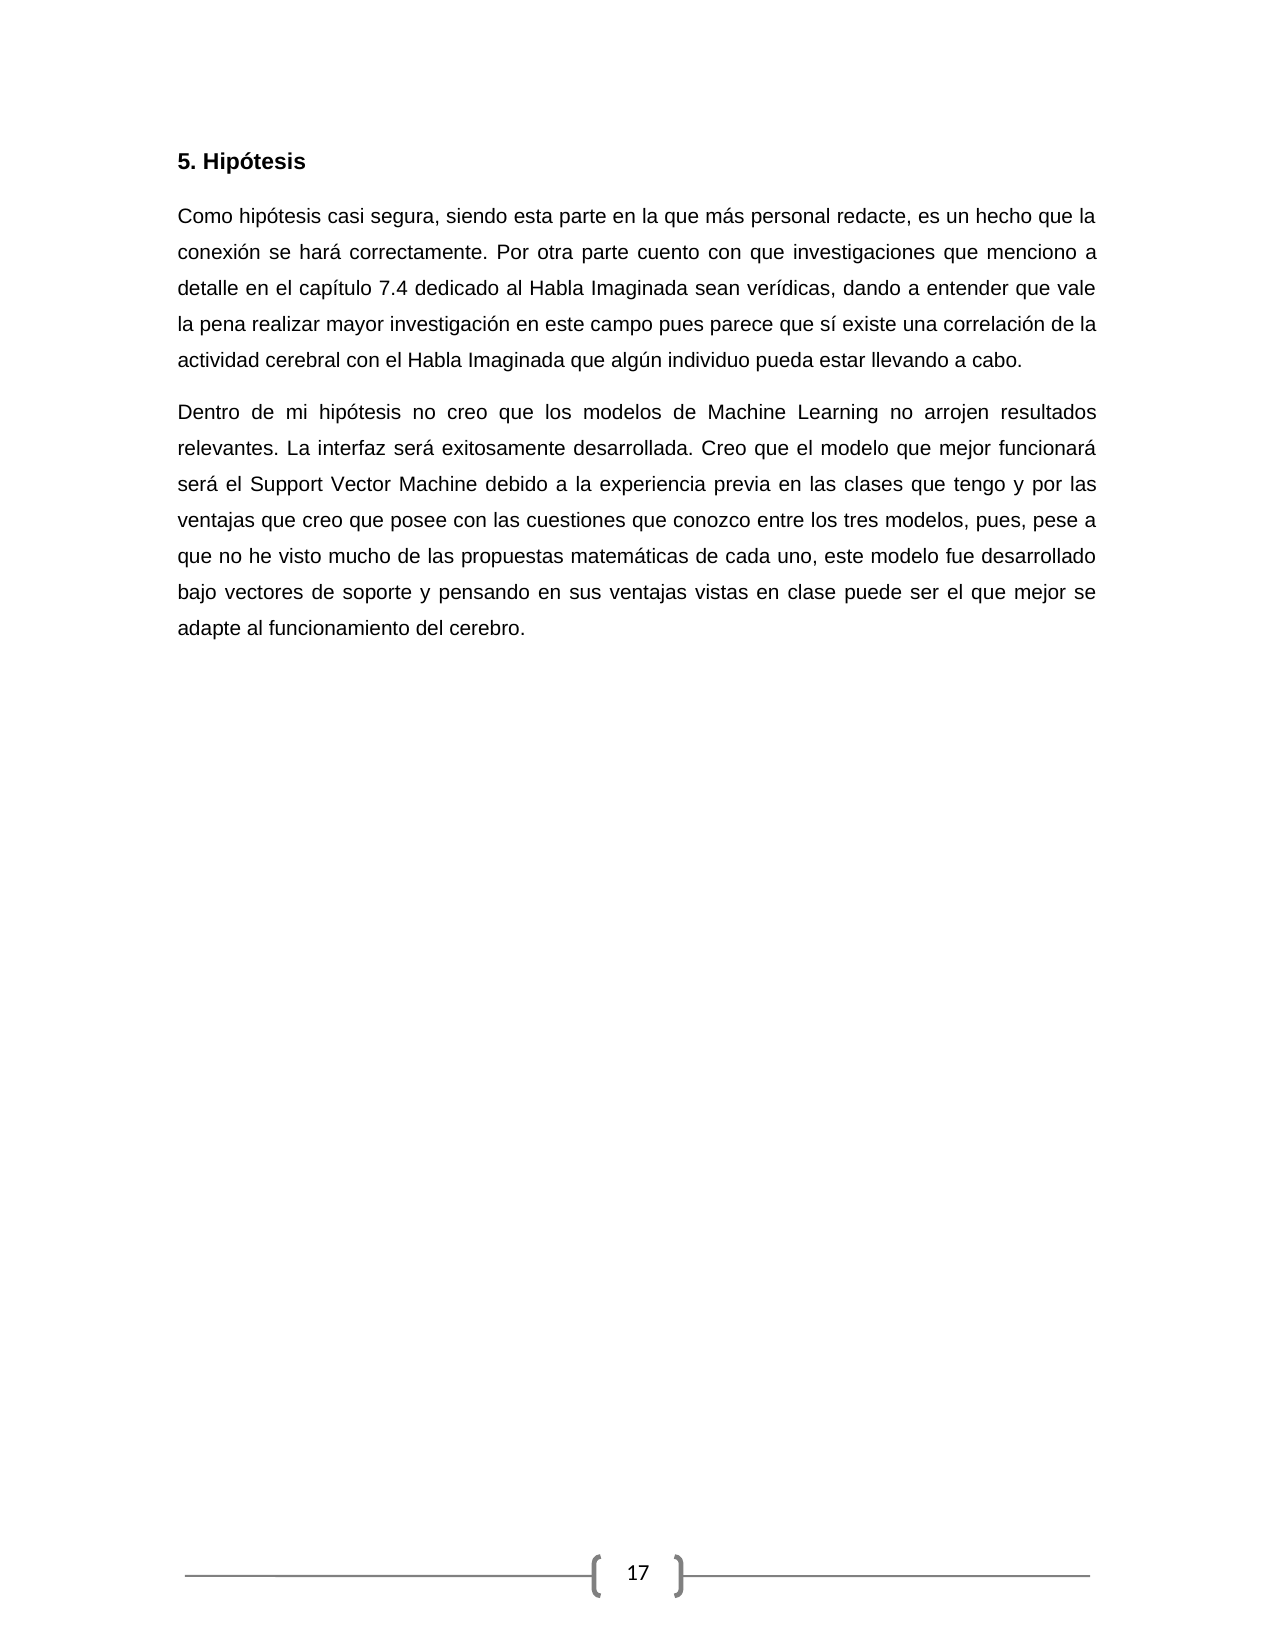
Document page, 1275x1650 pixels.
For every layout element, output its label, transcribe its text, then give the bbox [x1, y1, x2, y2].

text 5. Hipótesis [177, 148, 1098, 174]
text Dentro de mi hipótesis no creo que los modelos de Machine Learning no arrojen resultados relevantes. La interfaz será exitosamente desarrollada. Creo que el modelo que mejor funcionará será el Support Vector Machine debido a la experiencia previa en las clases que tengo y por las ventajas que creo que posee con las cuestiones que conozco entre los tres modelos, pues, pese a que no he visto mucho de las propuestas matemáticas de cada uno, este modelo fue desarrollado bajo vectores de soporte y pensando en sus ventajas vistas en clase puede ser el que mejor se adapte al funcionamiento del cerebro. [177, 400, 1098, 640]
text Como hipótesis casi segura, siendo esta parte en la que más personal redacte, es un hecho que la conexión se hará correctamente. Por otra parte cuento con que investigaciones que menciono a detalle en el capítulo 7.4 dedicado al Habla Imaginada sean verídicas, dando a entender que vale la pena realizar mayor investigación en este campo pues parece que sí existe una correlación de la actividad cerebral con el Habla Imaginada que algún individuo pueda estar llevando a cabo. [177, 204, 1098, 371]
